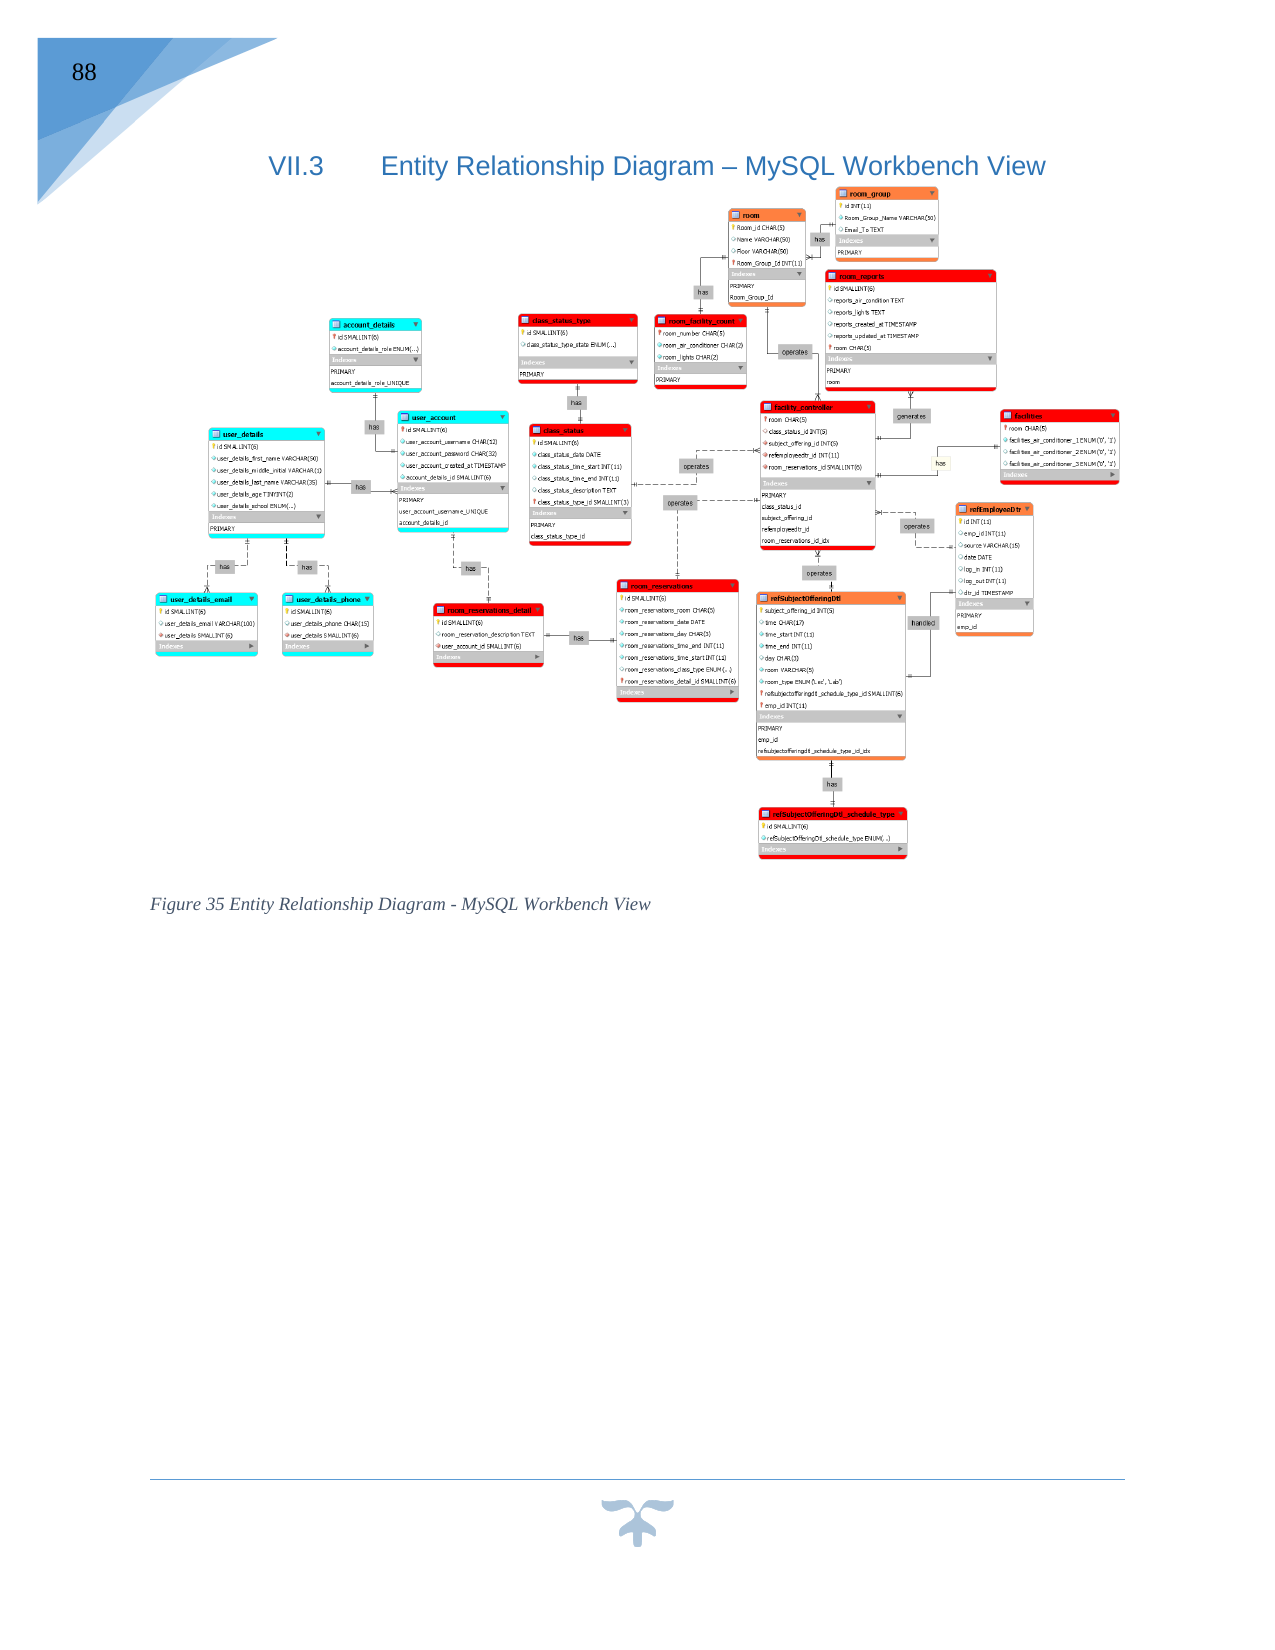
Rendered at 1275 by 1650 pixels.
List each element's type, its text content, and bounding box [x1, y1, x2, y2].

subtitle Entity Relationship Diagram – MySQL Workbench View [268, 150, 1125, 181]
picture [37, 37, 1124, 864]
text Figure 35 Entity Relationship Diagram - MySQL Workbench View [150, 893, 1125, 914]
